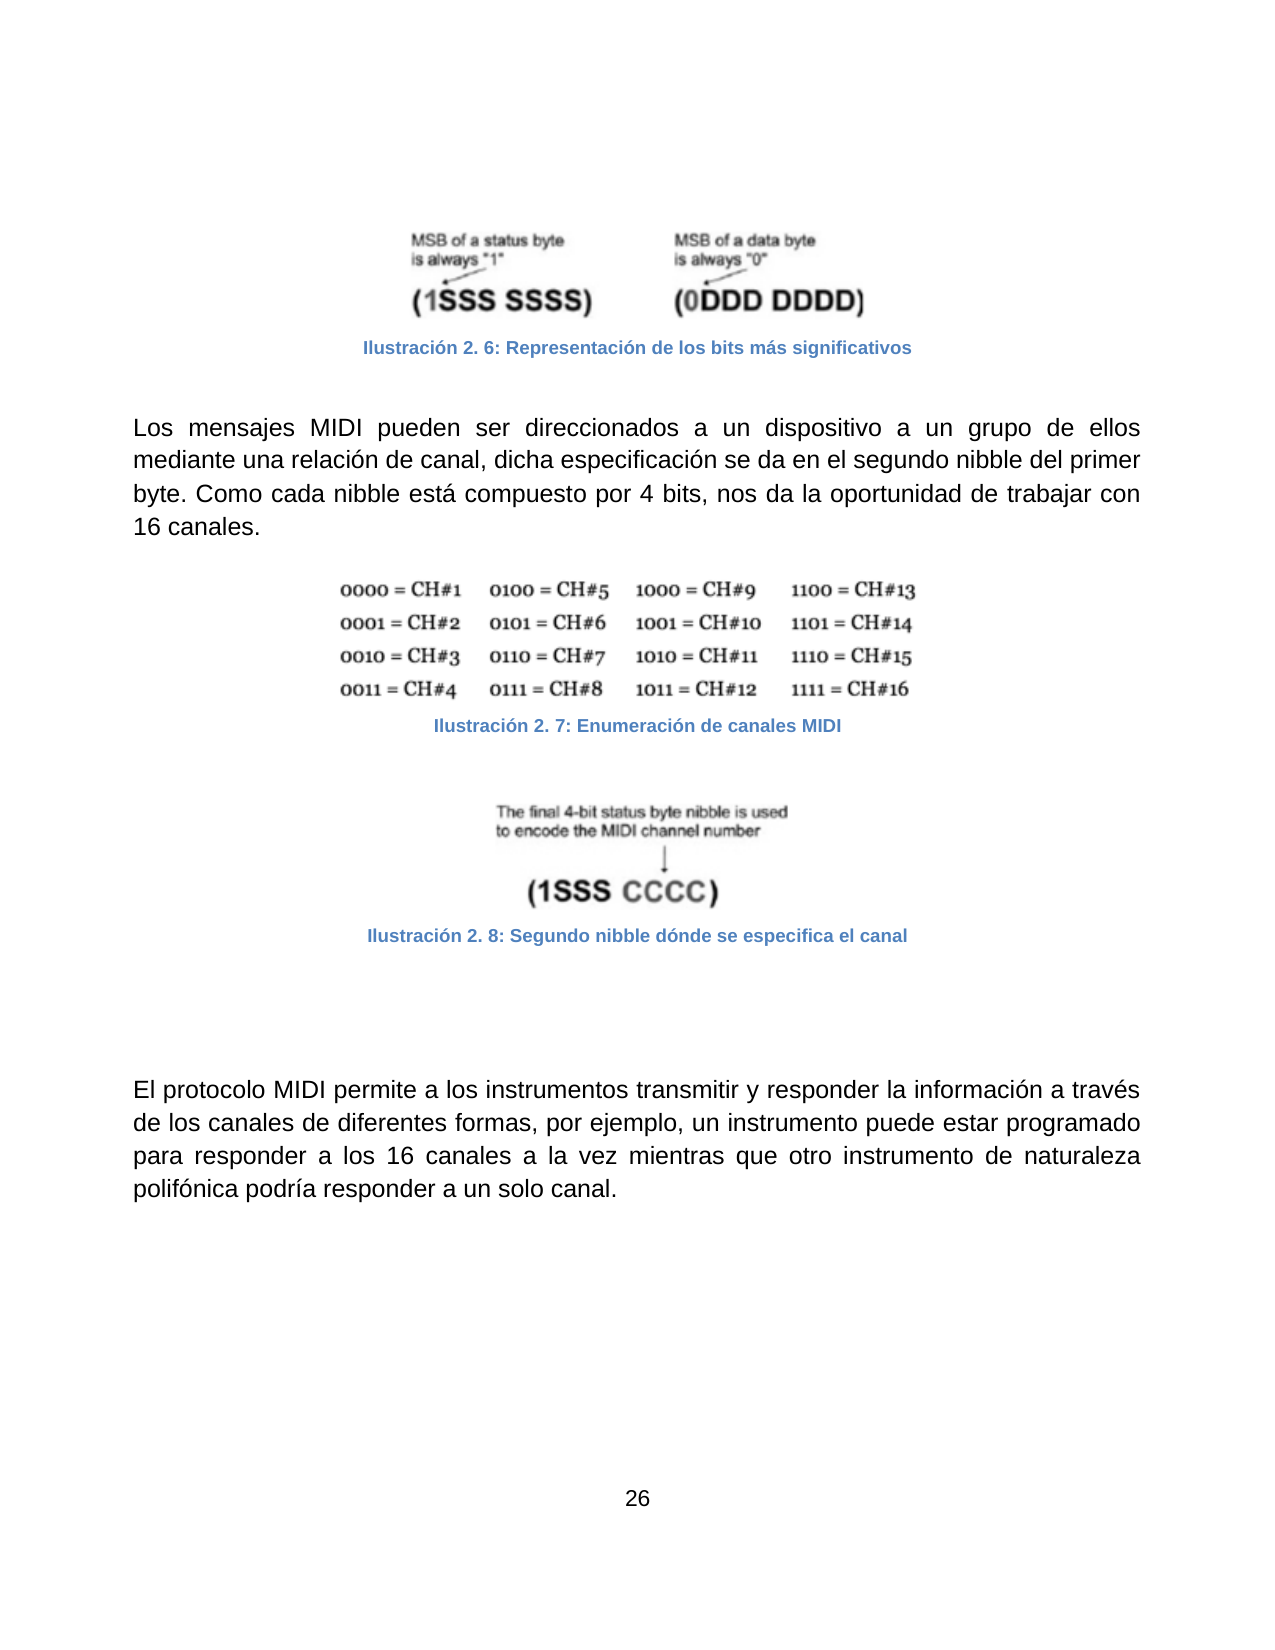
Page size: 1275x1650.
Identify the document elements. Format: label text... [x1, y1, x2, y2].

picture [480, 790, 802, 921]
text Los mensajes MIDI pueden ser direccionados a un dispositivo a un grupo de ellos mediante una relación de canal, dicha especificación se da en el segundo nibble del primer byte. Como cada nibble está compuesto por 4 bits, nos da la oportunidad de trabajar con 16 canales. [133, 412, 1142, 540]
picture [330, 577, 945, 712]
text Ilustración 2. 8: Segundo nibble dónde se especifica el canal [133, 924, 1142, 946]
picture [393, 216, 883, 334]
text Ilustración 2. 6: Representación de los bits más significativos [133, 337, 1142, 359]
text Ilustración 2. 7: Enumeración de canales MIDI [133, 715, 1142, 737]
text El protocolo MIDI permite a los instrumentos transmitir y responder la información a través de los canales de diferentes formas, por ejemplo, un instrumento puede estar programado para responder a los 16 canales a la vez mientras que otro instrumento de naturaleza polifónica podría responder a un solo canal. [133, 1075, 1142, 1203]
